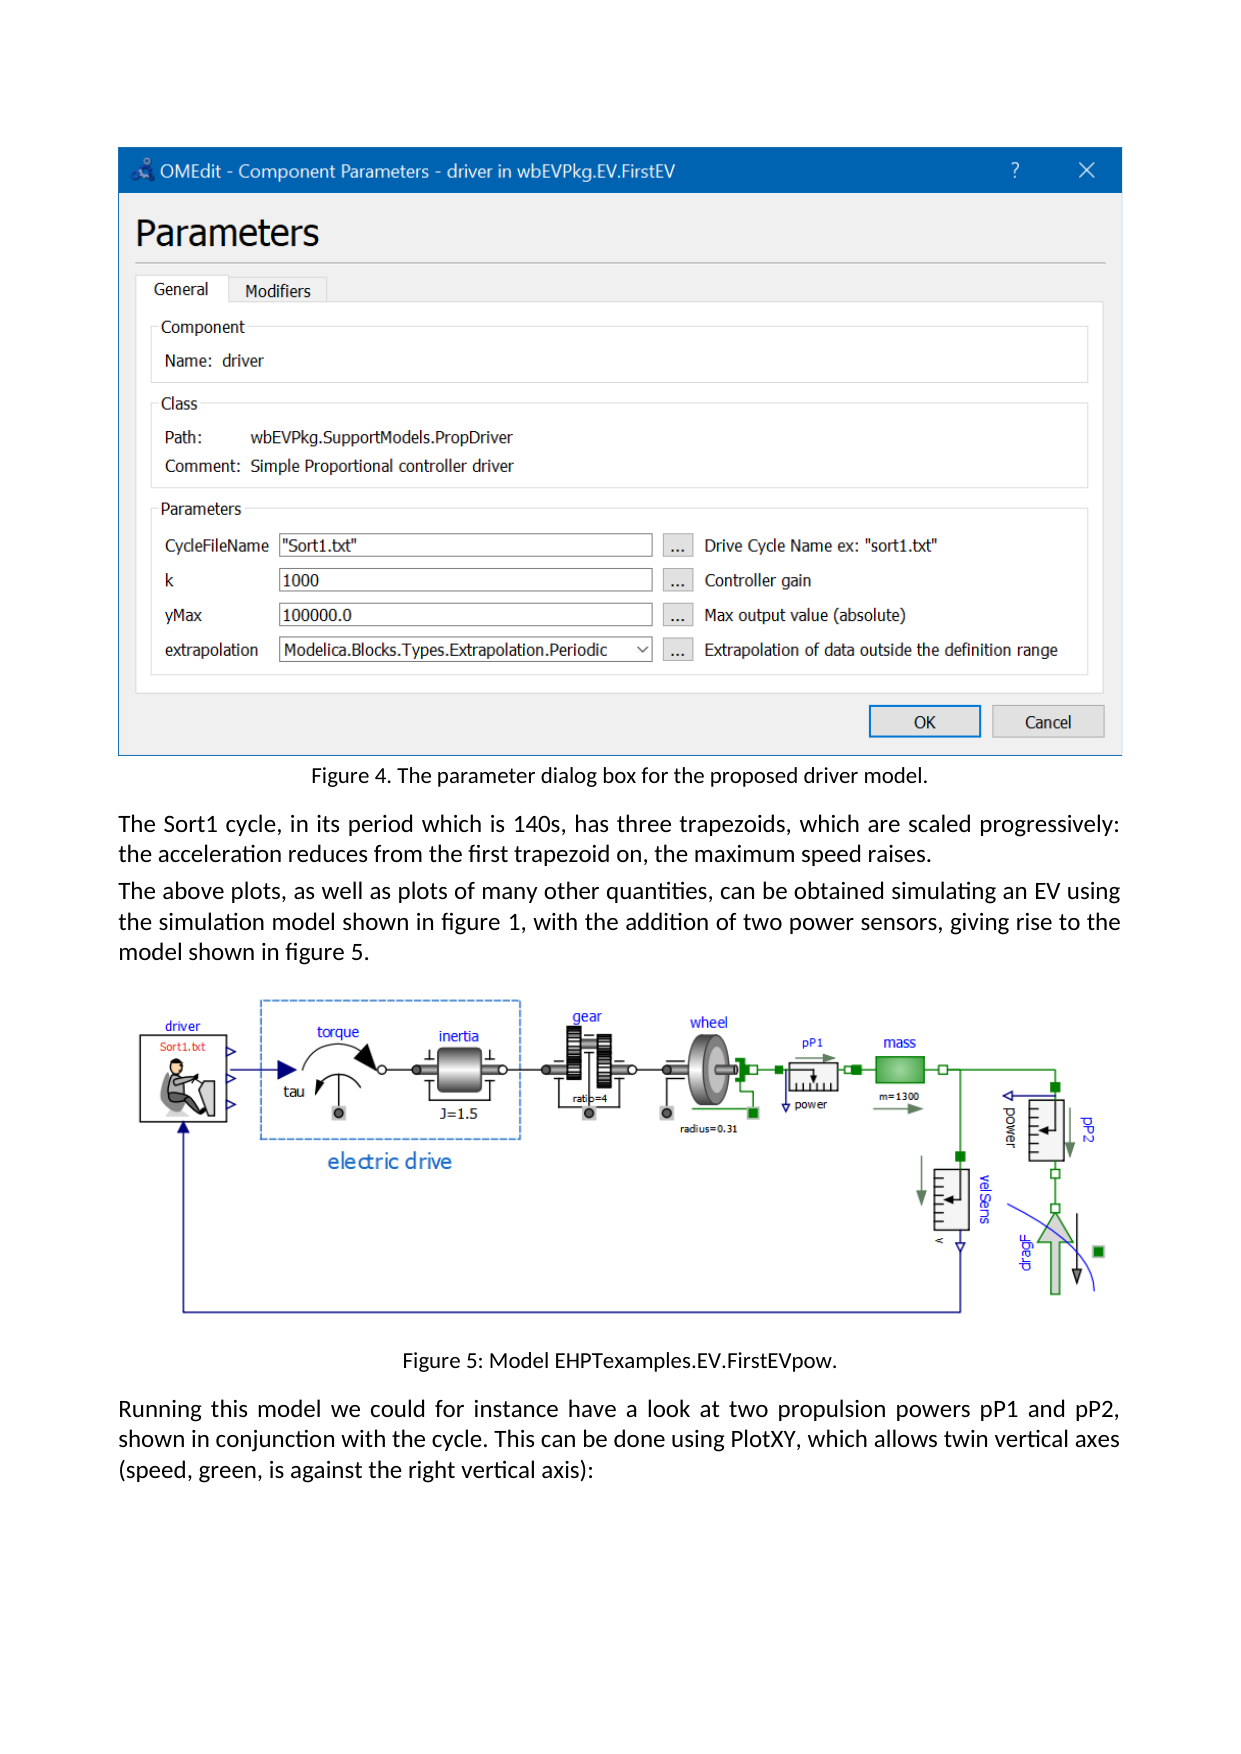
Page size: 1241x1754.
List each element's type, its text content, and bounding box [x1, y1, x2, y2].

text Figure 5: Model EHPTexamples.EV.FirstEVpow. [118, 1346, 1122, 1374]
text The Sort1 cycle, in its period which is 140s, has three trapezoids, which are scaled progressively: the acceleration reduces from the first trapezoid on, the maximum speed raises. [118, 808, 1122, 869]
picture [119, 973, 1121, 1340]
picture [118, 147, 1123, 756]
text Running this model we could for instance have a look at two propulsion powers pP1 and pP2, shown in conjunction with the cycle. This can be done using PlotXY, which allows twin vertical axes (speed, green, is against the right vertical axis): [118, 1393, 1122, 1484]
text Figure 4. The parameter dialog box for the proposed driver model. [118, 761, 1122, 789]
